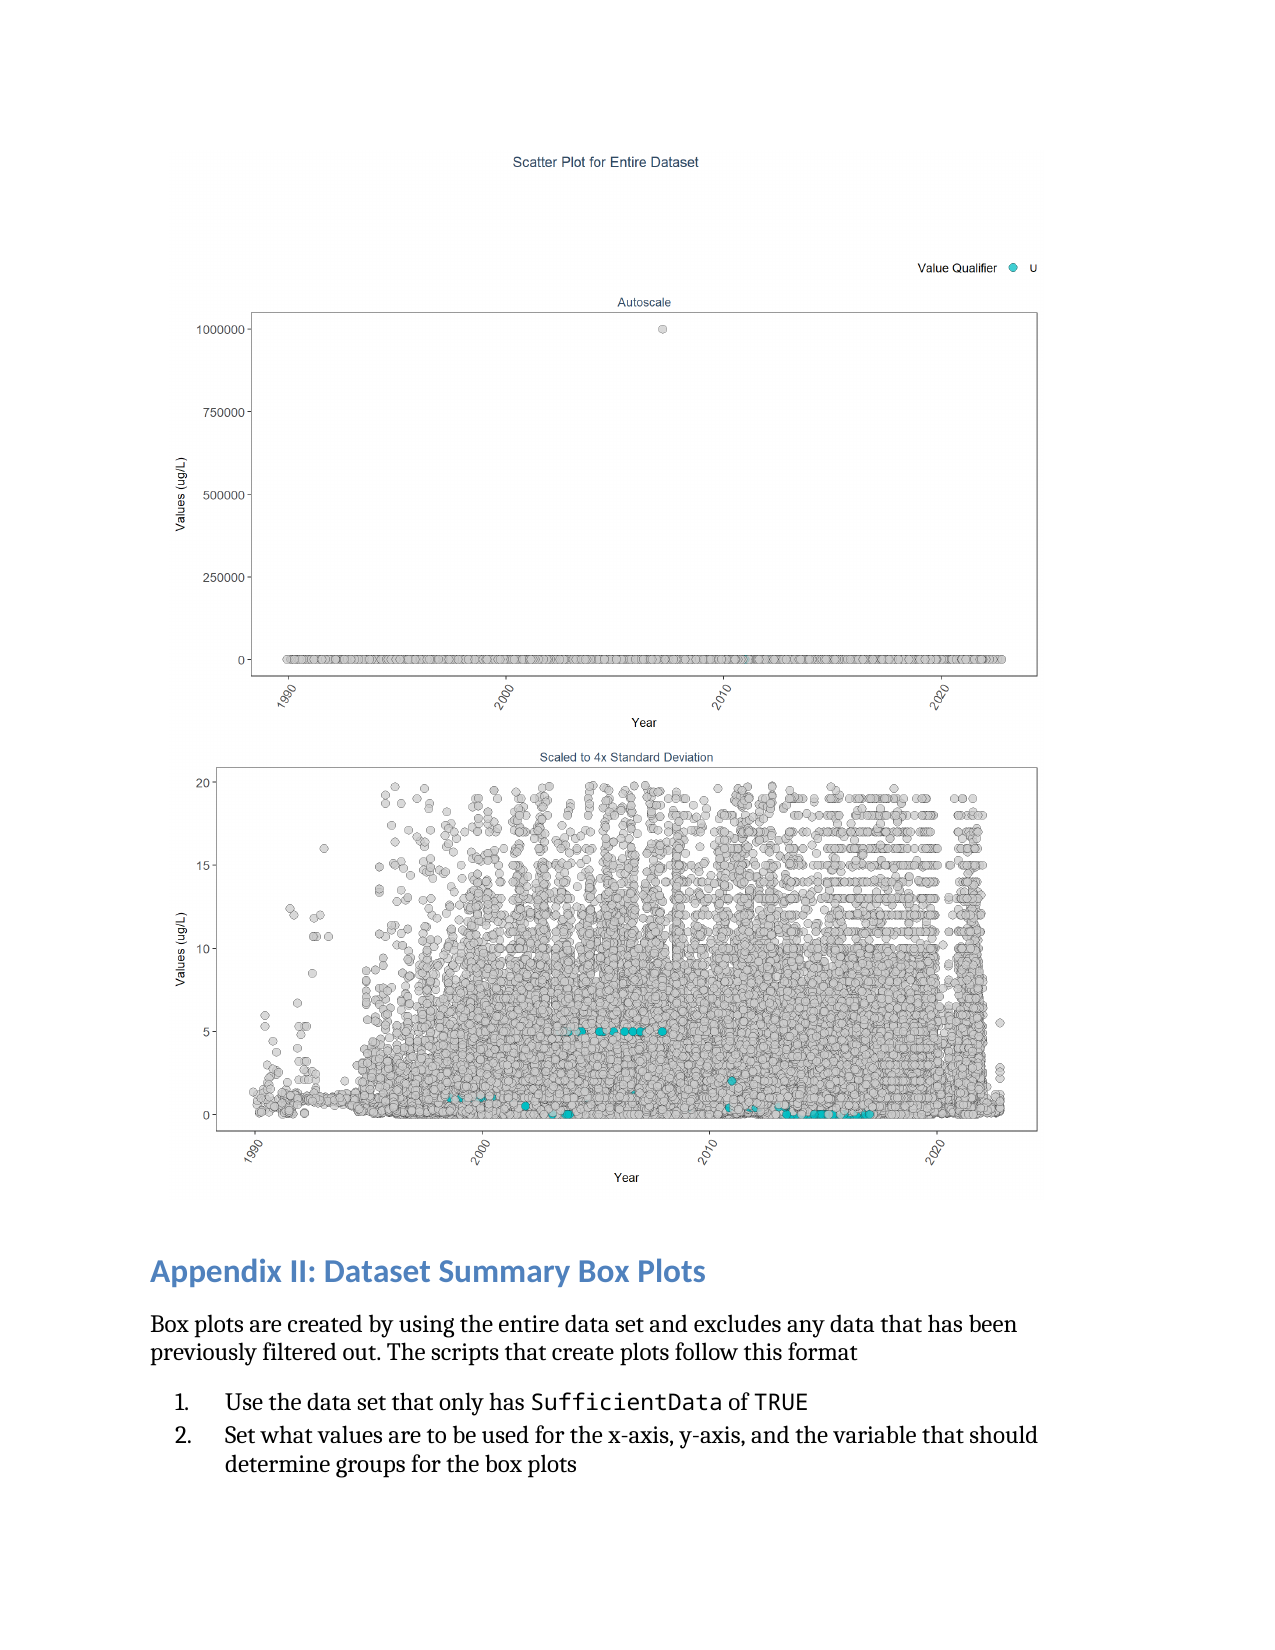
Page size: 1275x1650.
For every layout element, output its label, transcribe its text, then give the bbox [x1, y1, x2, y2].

list Use the data set that only has SufficientData of TRUE [175, 1386, 1125, 1417]
text Box plots are created by using the entire data set and excludes any data that has been previously filtered out. The scripts that create plots follow this format [150, 1309, 1125, 1367]
subtitle Appendix II: Dataset Summary Box Plots [150, 1250, 1125, 1291]
picture [168, 150, 1044, 1200]
list Set what values are to be used for the x-axis, y-axis, and the variable that should determine groups for the box plots [175, 1421, 1125, 1478]
